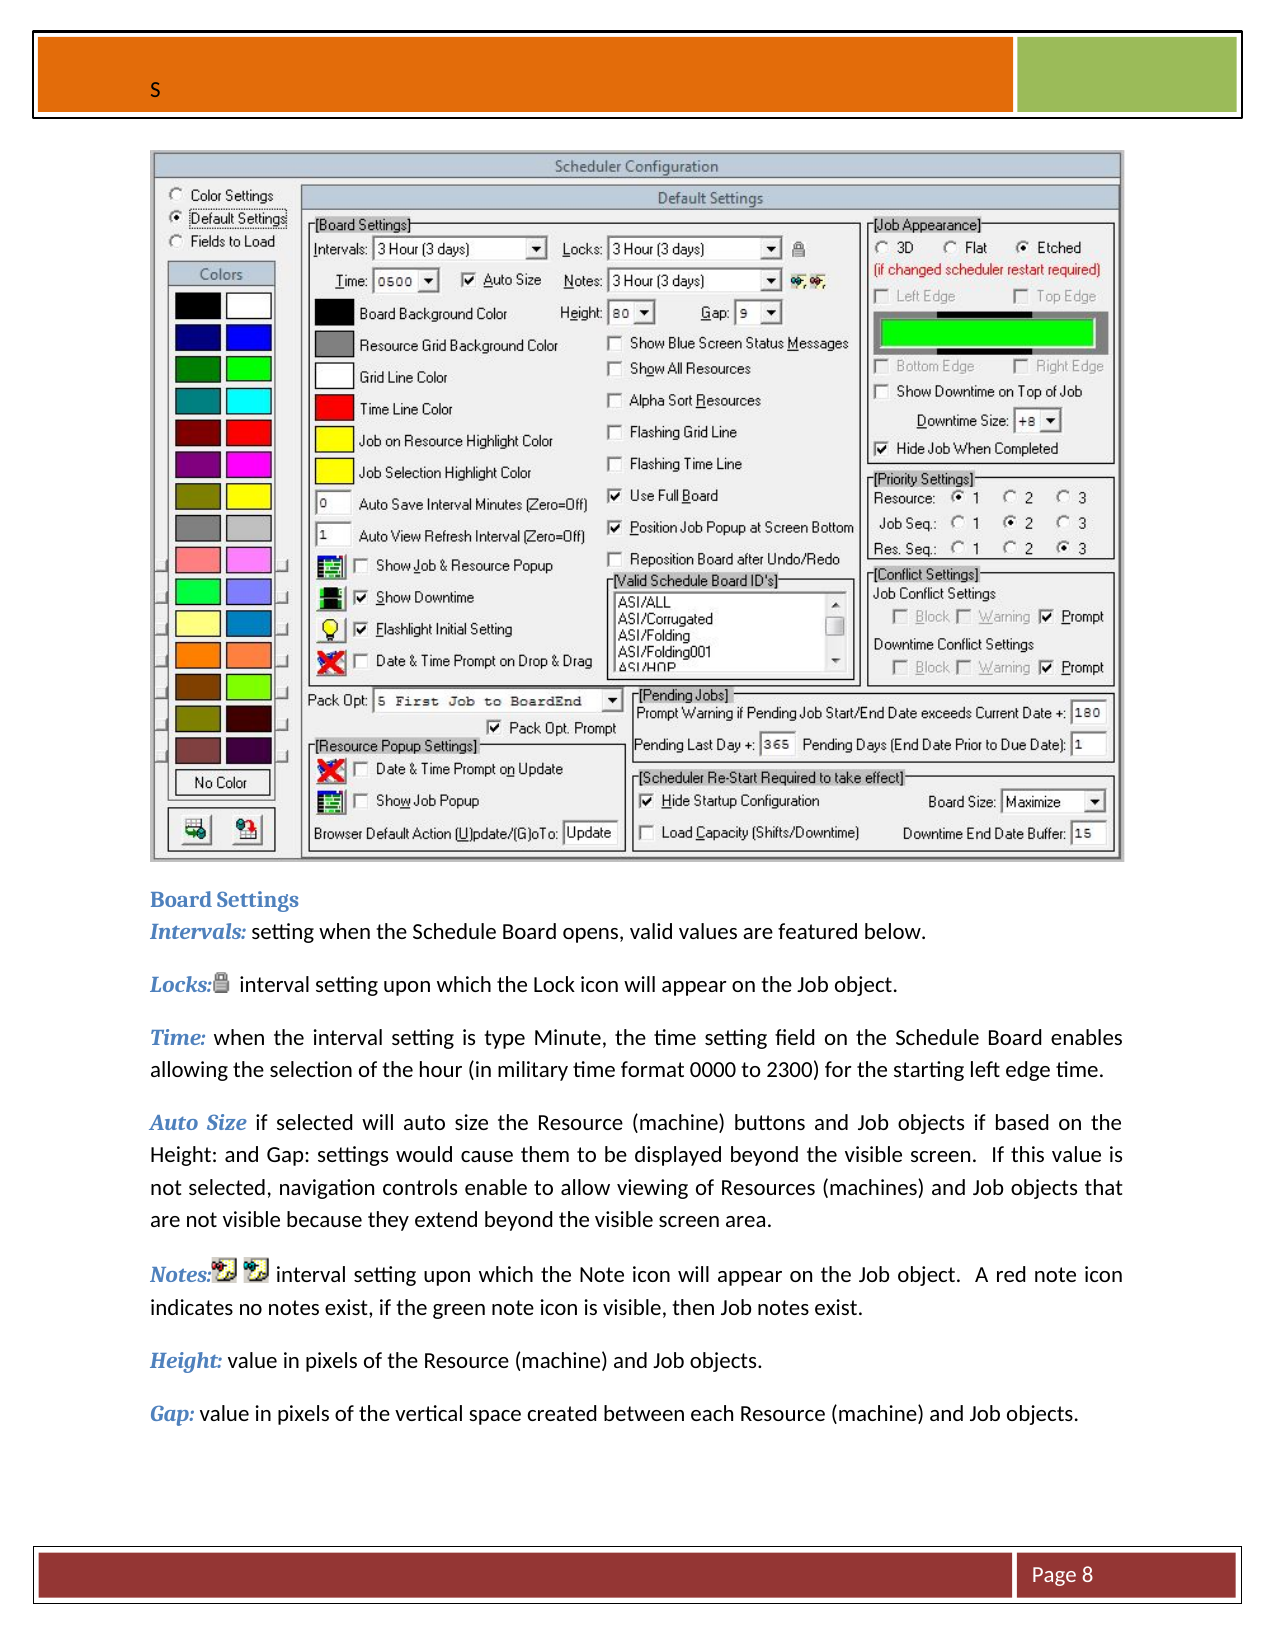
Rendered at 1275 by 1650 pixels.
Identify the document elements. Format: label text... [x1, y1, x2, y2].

text Intervals: setting when the Schedule Board opens, valid values are featured below. [150, 917, 1125, 945]
picture [243, 1257, 269, 1283]
text Height: value in pixels of the Resource (machine) and Job objects. [150, 1346, 1125, 1374]
picture [212, 972, 234, 993]
text Auto Size if selected will auto size the Resource (machine) buttons and Job objects if based on the Height: and Gap: settings would cause them to be displayed beyond the visible screen. If this value is not selected, navigation controls enable to allow viewing of Resources (machines) and Job objects that are not visible because they extend beyond the visible screen area. [150, 1108, 1125, 1233]
text Time: when the interval setting is type Minute, the time setting field on the Schedule Board enables allowing the selection of the hour (in military time format 0000 to 2300) for the starting left edge time. [150, 1023, 1125, 1083]
subtitle Board Settings [150, 887, 1125, 913]
picture [150, 150, 1125, 862]
text Locks: interval setting upon which the Lock icon will appear on the Job object. [150, 970, 1125, 998]
picture [211, 1257, 237, 1283]
text Gap: value in pixels of the vertical space created between each Resource (machine) and Job objects. [150, 1399, 1125, 1427]
text Notes: interval setting upon which the Note icon will appear on the Job object. A red note icon indicates no notes exist, if the green note icon is visible, then Job notes exist. [150, 1258, 1125, 1321]
